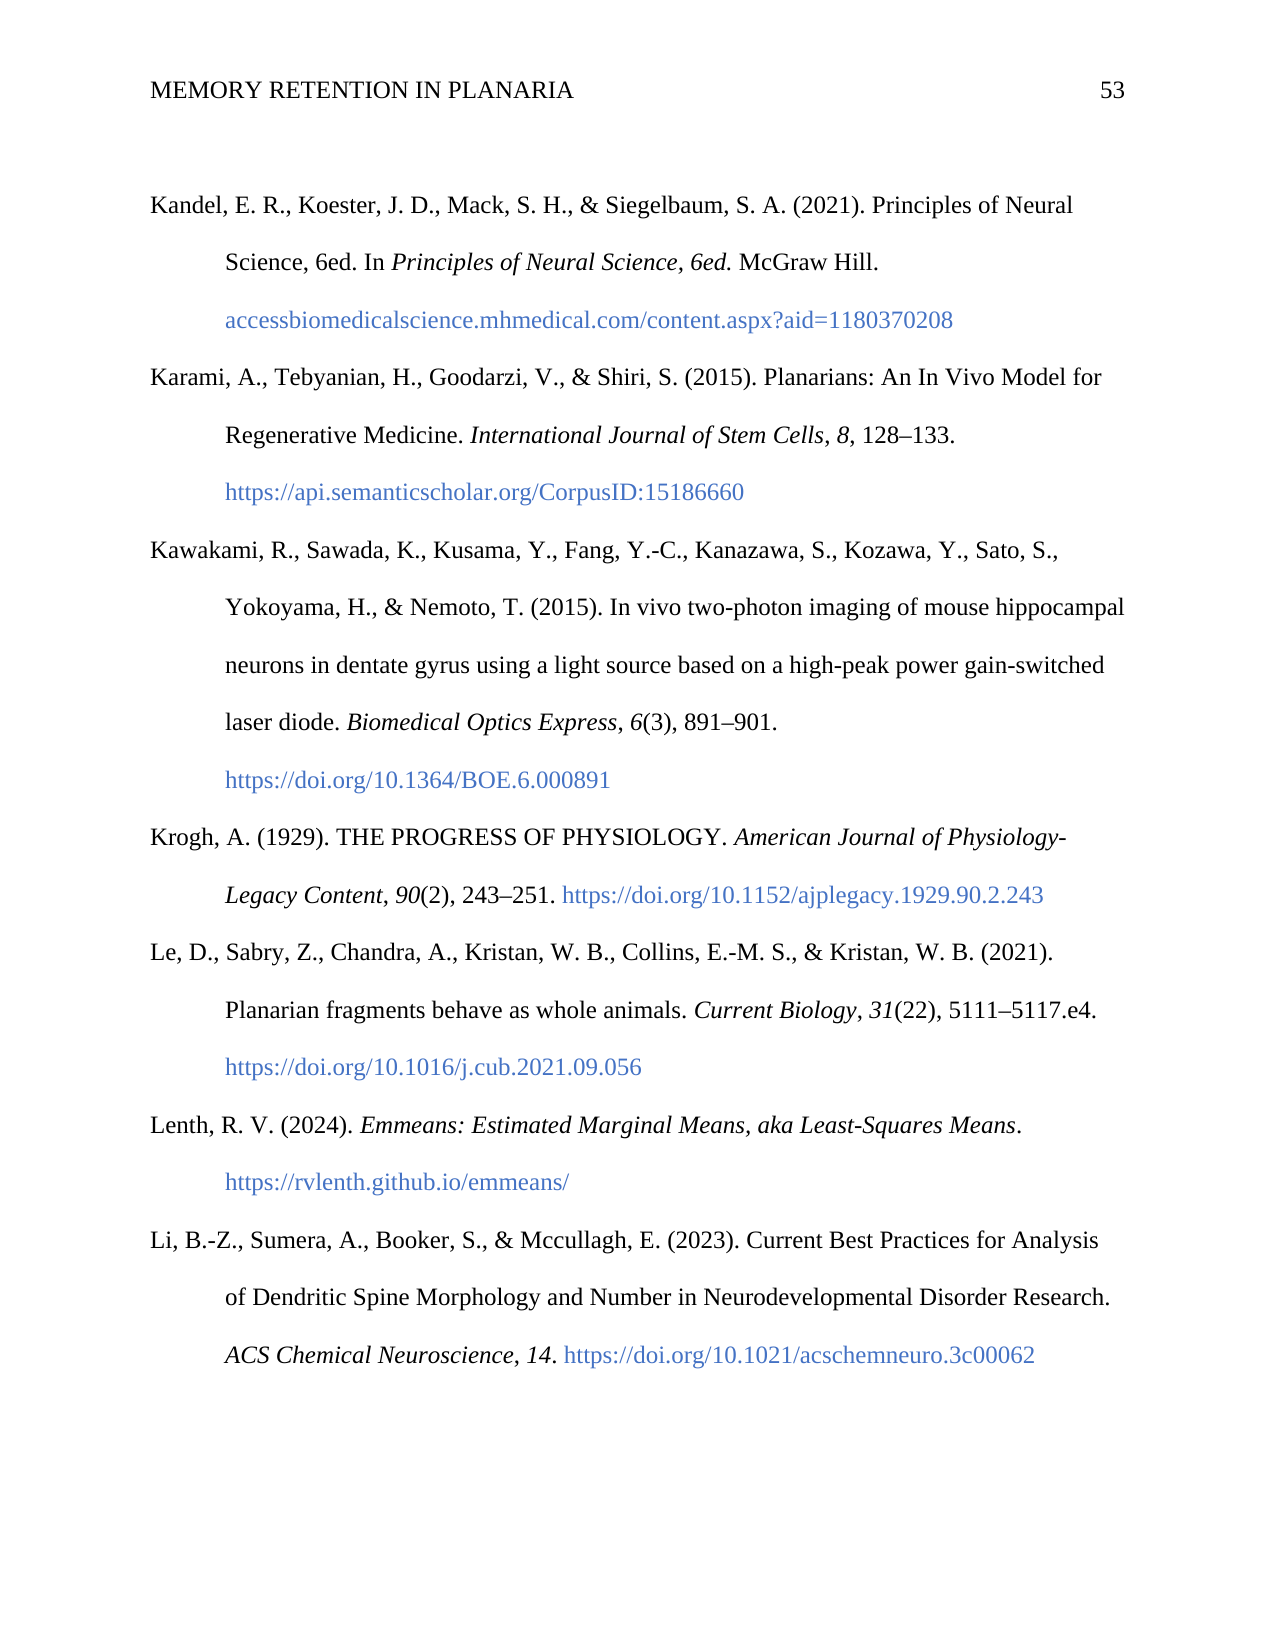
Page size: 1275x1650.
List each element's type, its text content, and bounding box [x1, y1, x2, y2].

text Kawakami, R., Sawada, K., Kusama, Y., Fang, Y.-C., Kanazawa, S., Kozawa, Y., Sato, S., Yokoyama, H., & Nemoto, T. (2015). In vivo two-photon imaging of mouse hippocampal neurons in dentate gyrus using a light source based on a high-peak power gain-switched laser diode. Biomedical Optics Express, 6(3), 891–901. https://doi.org/10.1364/BOE.6.000891 [150, 535, 1125, 794]
text Lenth, R. V. (2024). Emmeans: Estimated Marginal Means, aka Least-Squares Means. https://rvlenth.github.io/emmeans/ [150, 1110, 1125, 1196]
text Kandel, E. R., Koester, J. D., Mack, S. H., & Siegelbaum, S. A. (2021). Principles of Neural Science, 6ed. In Principles of Neural Science, 6ed. McGraw Hill. accessbiomedicalscience.mhmedical.com/content.aspx?aid=1180370208 [150, 190, 1125, 334]
text Karami, A., Tebyanian, H., Goodarzi, V., & Shiri, S. (2015). Planarians: An In Vivo Model for Regenerative Medicine. International Journal of Stem Cells, 8, 128–133. https://api.semanticscholar.org/CorpusID:15186660 [150, 362, 1125, 506]
text Krogh, A. (1929). THE PROGRESS OF PHYSIOLOGY. American Journal of Physiology-Legacy Content, 90(2), 243–251. https://doi.org/10.1152/ajplegacy.1929.90.2.243 [150, 822, 1125, 909]
text Le, D., Sabry, Z., Chandra, A., Kristan, W. B., Collins, E.-M. S., & Kristan, W. B. (2021). Planarian fragments behave as whole animals. Current Biology, 31(22), 5111–5117.e4. https://doi.org/10.1016/j.cub.2021.09.056 [150, 937, 1125, 1081]
text Li, B.-Z., Sumera, A., Booker, S., & Mccullagh, E. (2023). Current Best Practices for Analysis of Dendritic Spine Morphology and Number in Neurodevelopmental Disorder Research. ACS Chemical Neuroscience, 14. https://doi.org/10.1021/acschemneuro.3c00062 [150, 1225, 1125, 1369]
